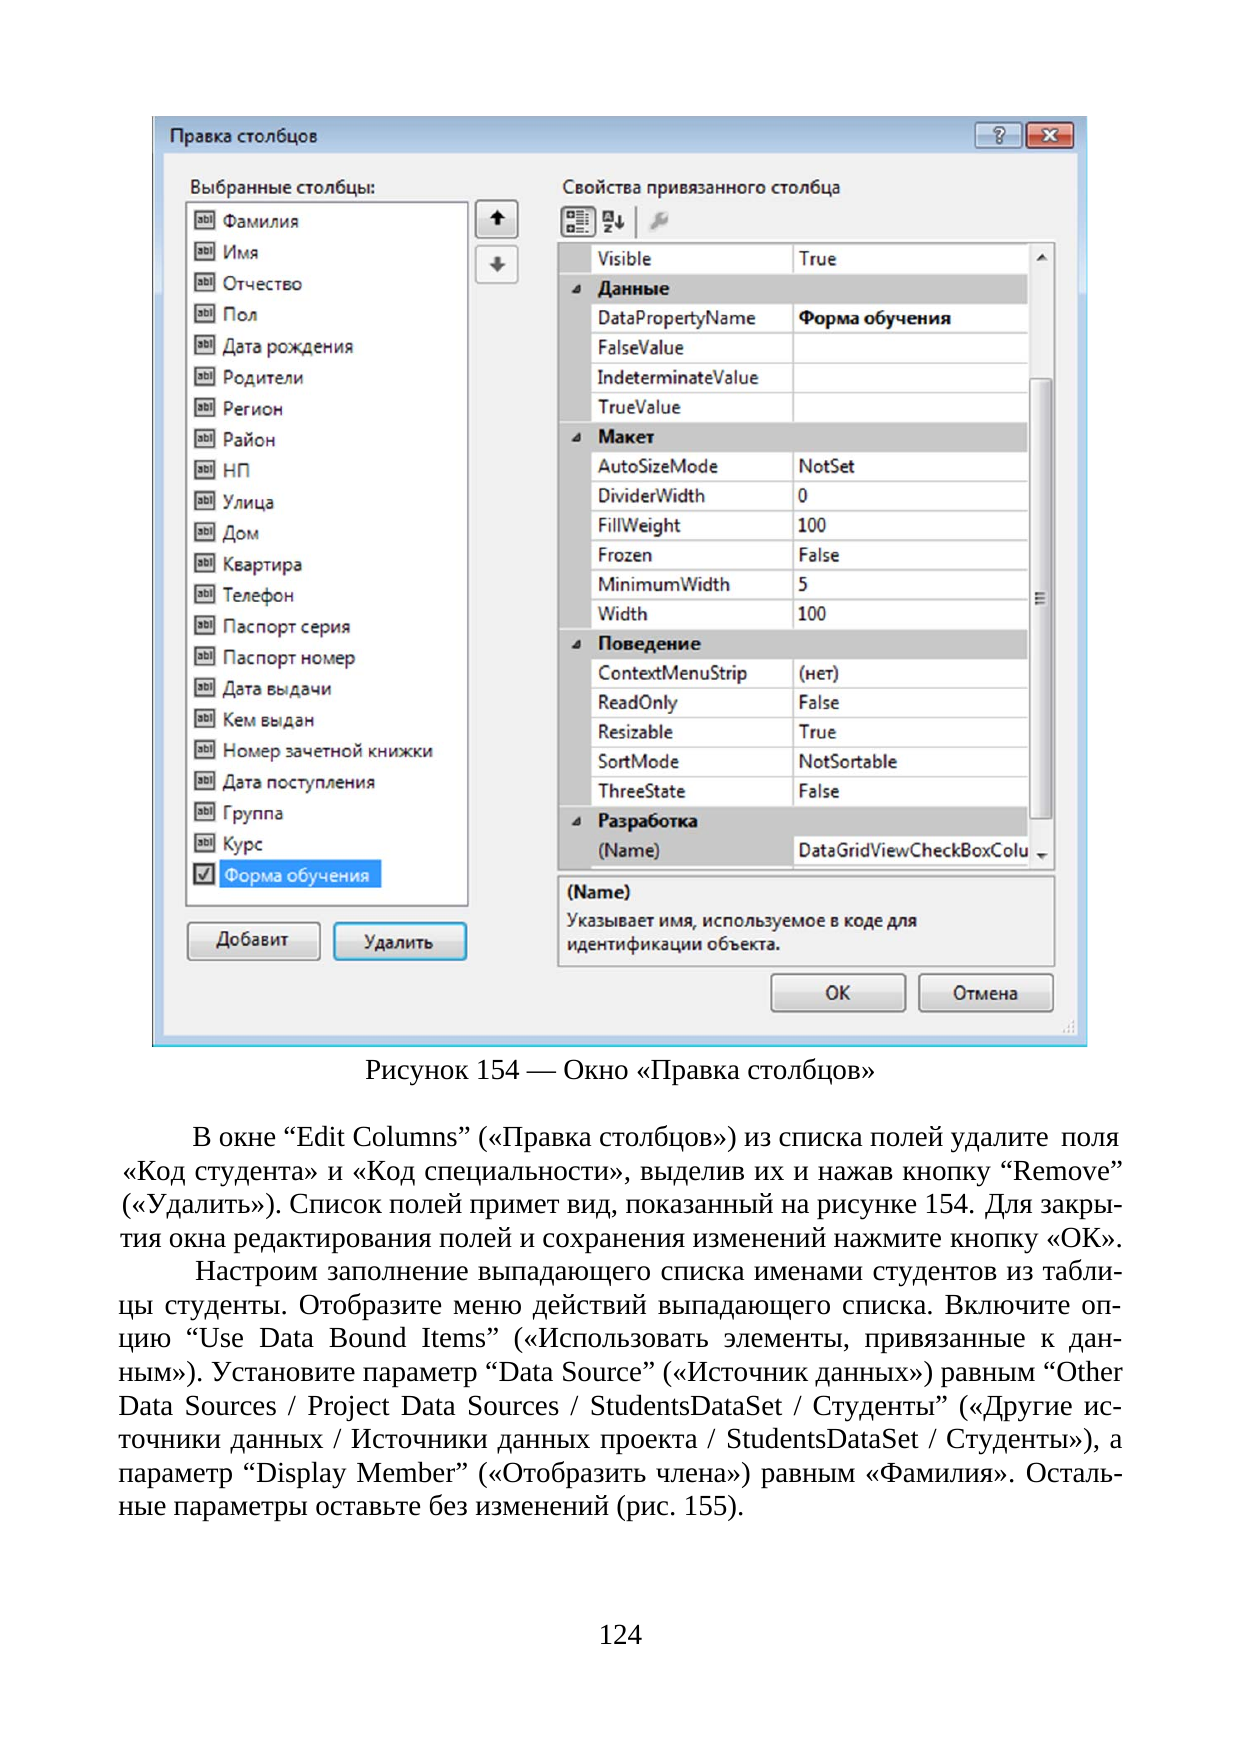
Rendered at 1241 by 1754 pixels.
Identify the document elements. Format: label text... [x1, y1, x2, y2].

text Рисунок 154 — Окно «Правка столбцов» [365, 1052, 1184, 1086]
text цы студенты. Отобразите меню действий выпадающего списка. Включите оп- цию “Use Data Bound Items” («Использовать элементы, привязанные к дан- ным»). Установите параметр “Data Source” («Источник данных») равным “Other Data Sources / Project Data Sources / StudentsDataSet / Студенты” («Другие ис- точники данных / Источники данных проекта / StudentsDataSet / Студенты»), а параметр “Display Member” («Отобразить члена») равным «Фамилия». Осталь- ные параметры оставьте без изменений (рис. 155). [118, 1287, 1123, 1522]
text В окне “Edit Columns” («Правка столбцов») из списка полей удалите поля [192, 1119, 1184, 1153]
picture [150, 116, 1088, 1048]
text «Код студента» и «Код специальности», выделив их и нажав кнопку “Remove” («Удалить»). Список полей примет вид, показанный на рисунке 154. Для закры- тия окна редактирования полей и сохранения изменений нажмите кнопку «OК». Настроим заполнение выпадающего списка именами студентов из табли- [118, 1153, 1123, 1287]
